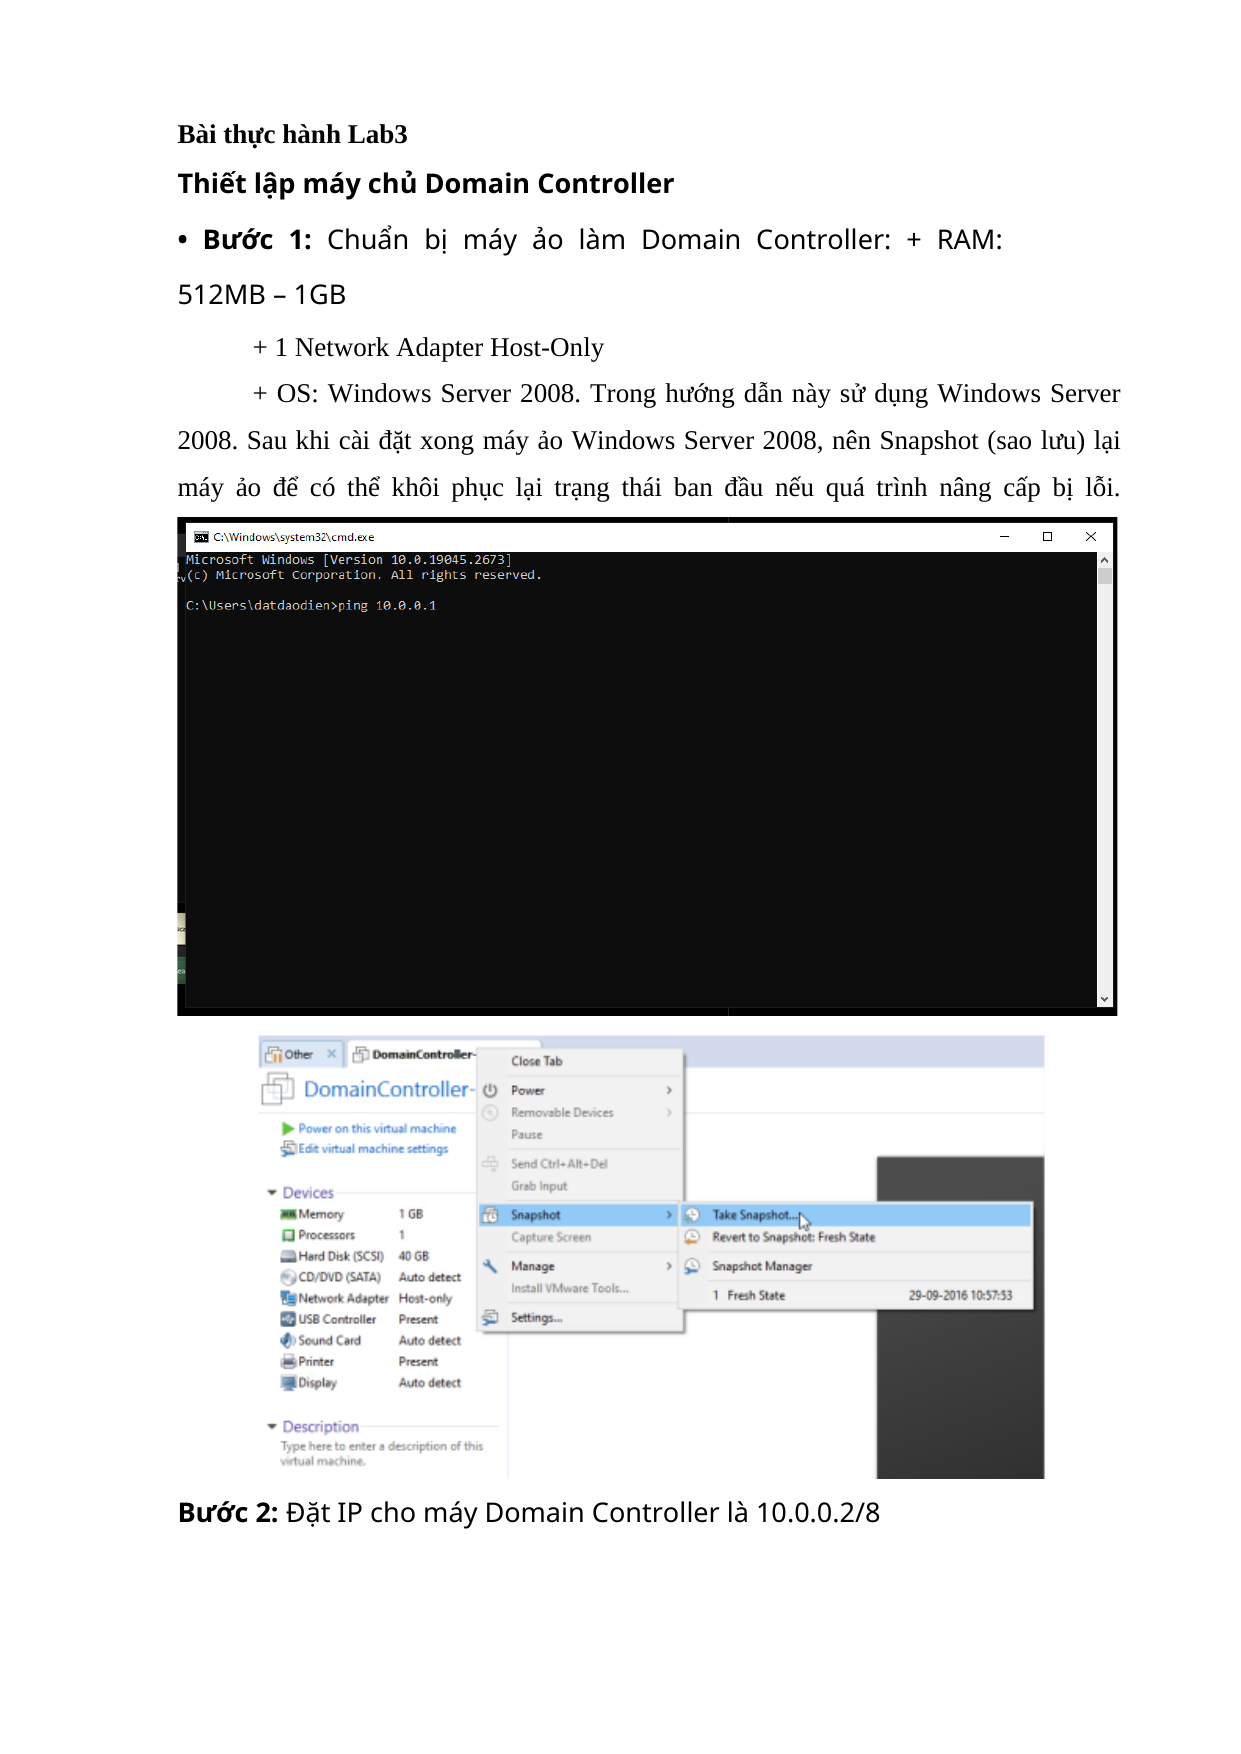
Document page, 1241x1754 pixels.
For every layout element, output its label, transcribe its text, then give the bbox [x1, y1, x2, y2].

subtitle Bài thực hành Lab3 [177, 118, 1004, 149]
text Thiết lập máy chủ Domain Controller [177, 165, 1004, 202]
text Bước 2: Đặt IP cho máy Domain Controller là 10.0.0.2/8 [177, 1494, 1004, 1531]
text • Bước 1: Chuẩn bị máy ảo làm Domain Controller: + RAM: 512MB – 1GB [177, 220, 1004, 312]
picture [177, 517, 1118, 1016]
text + 1 Network Adapter Host-Only [177, 331, 1122, 362]
picture [252, 1031, 1048, 1479]
